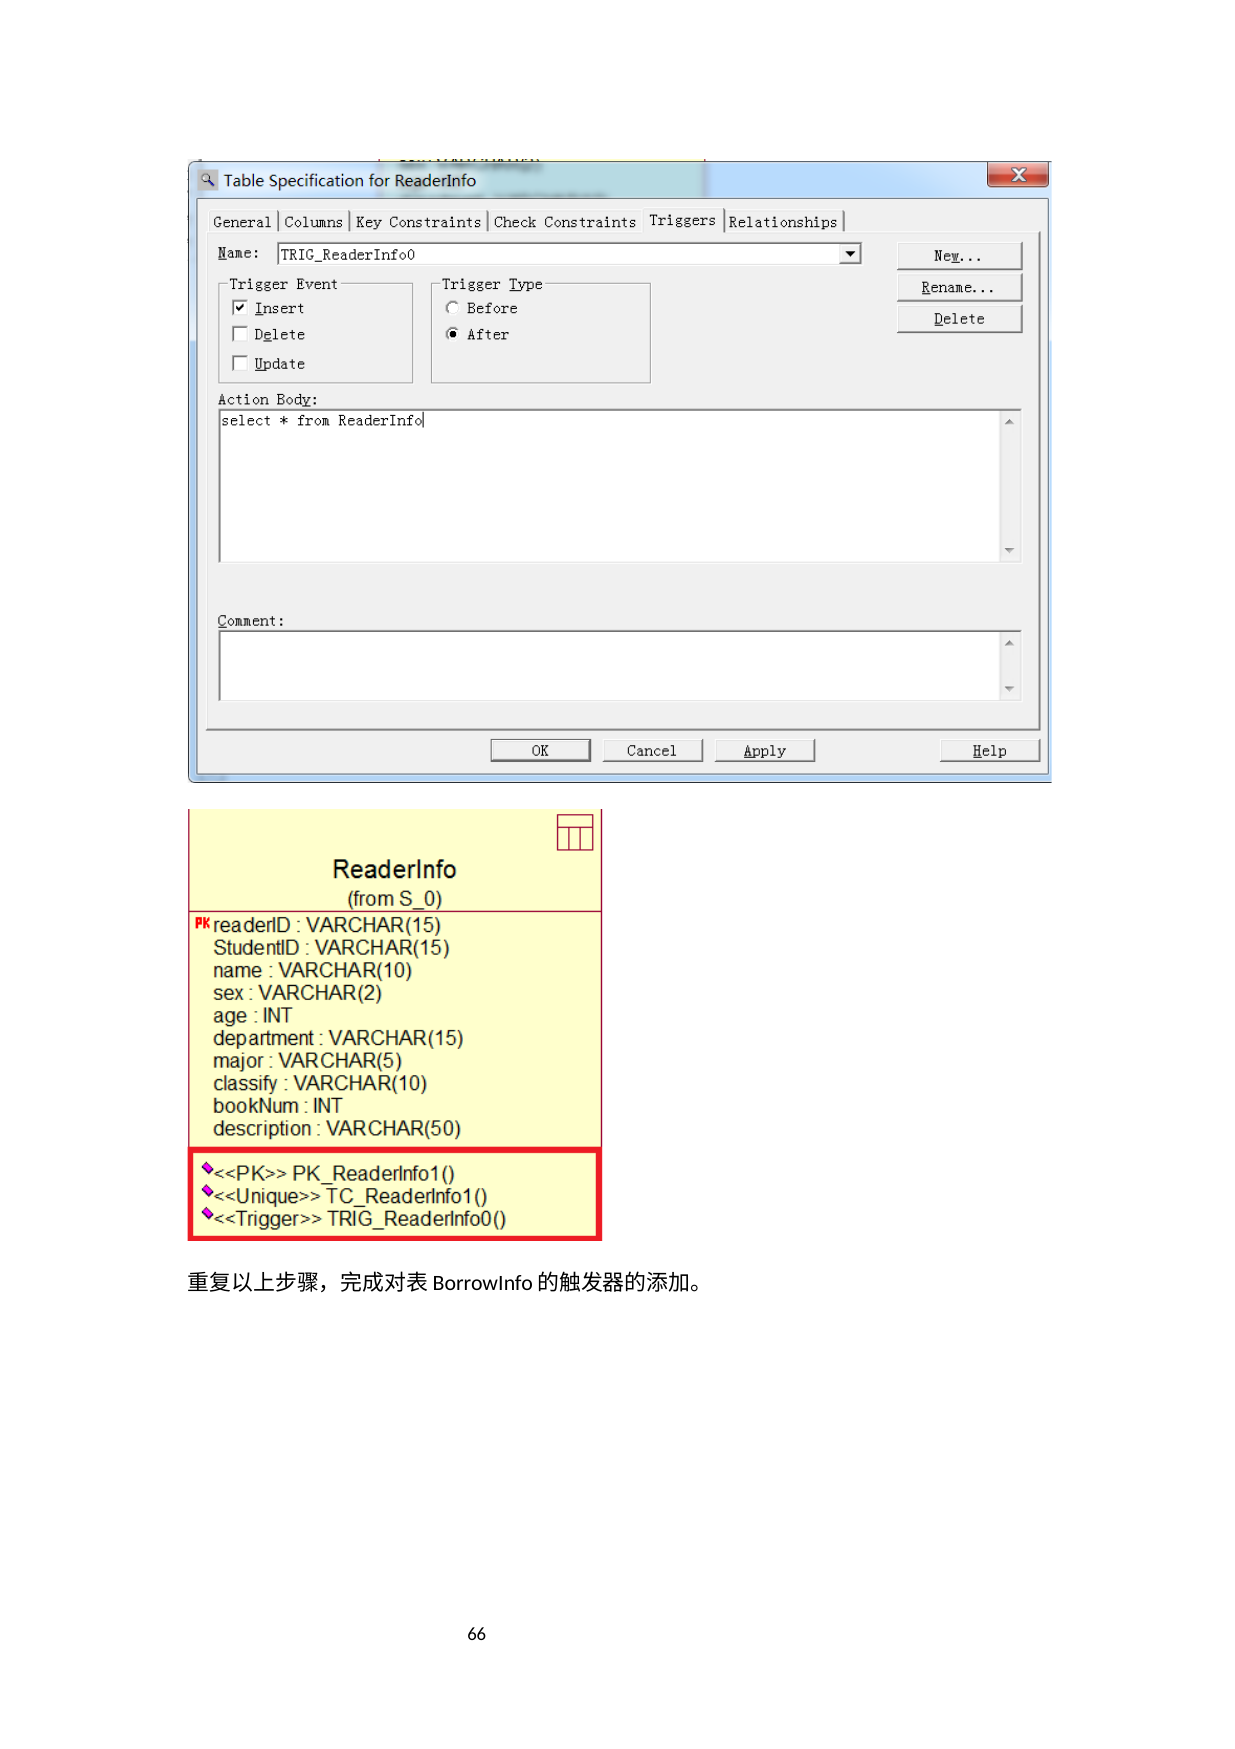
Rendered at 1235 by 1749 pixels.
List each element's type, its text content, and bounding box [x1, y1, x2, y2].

picture [187, 159, 1052, 783]
picture [187, 809, 605, 1241]
text 重复以上步骤，完成对表BorrowInfo的触发器的添加。 [187, 1264, 1047, 1297]
